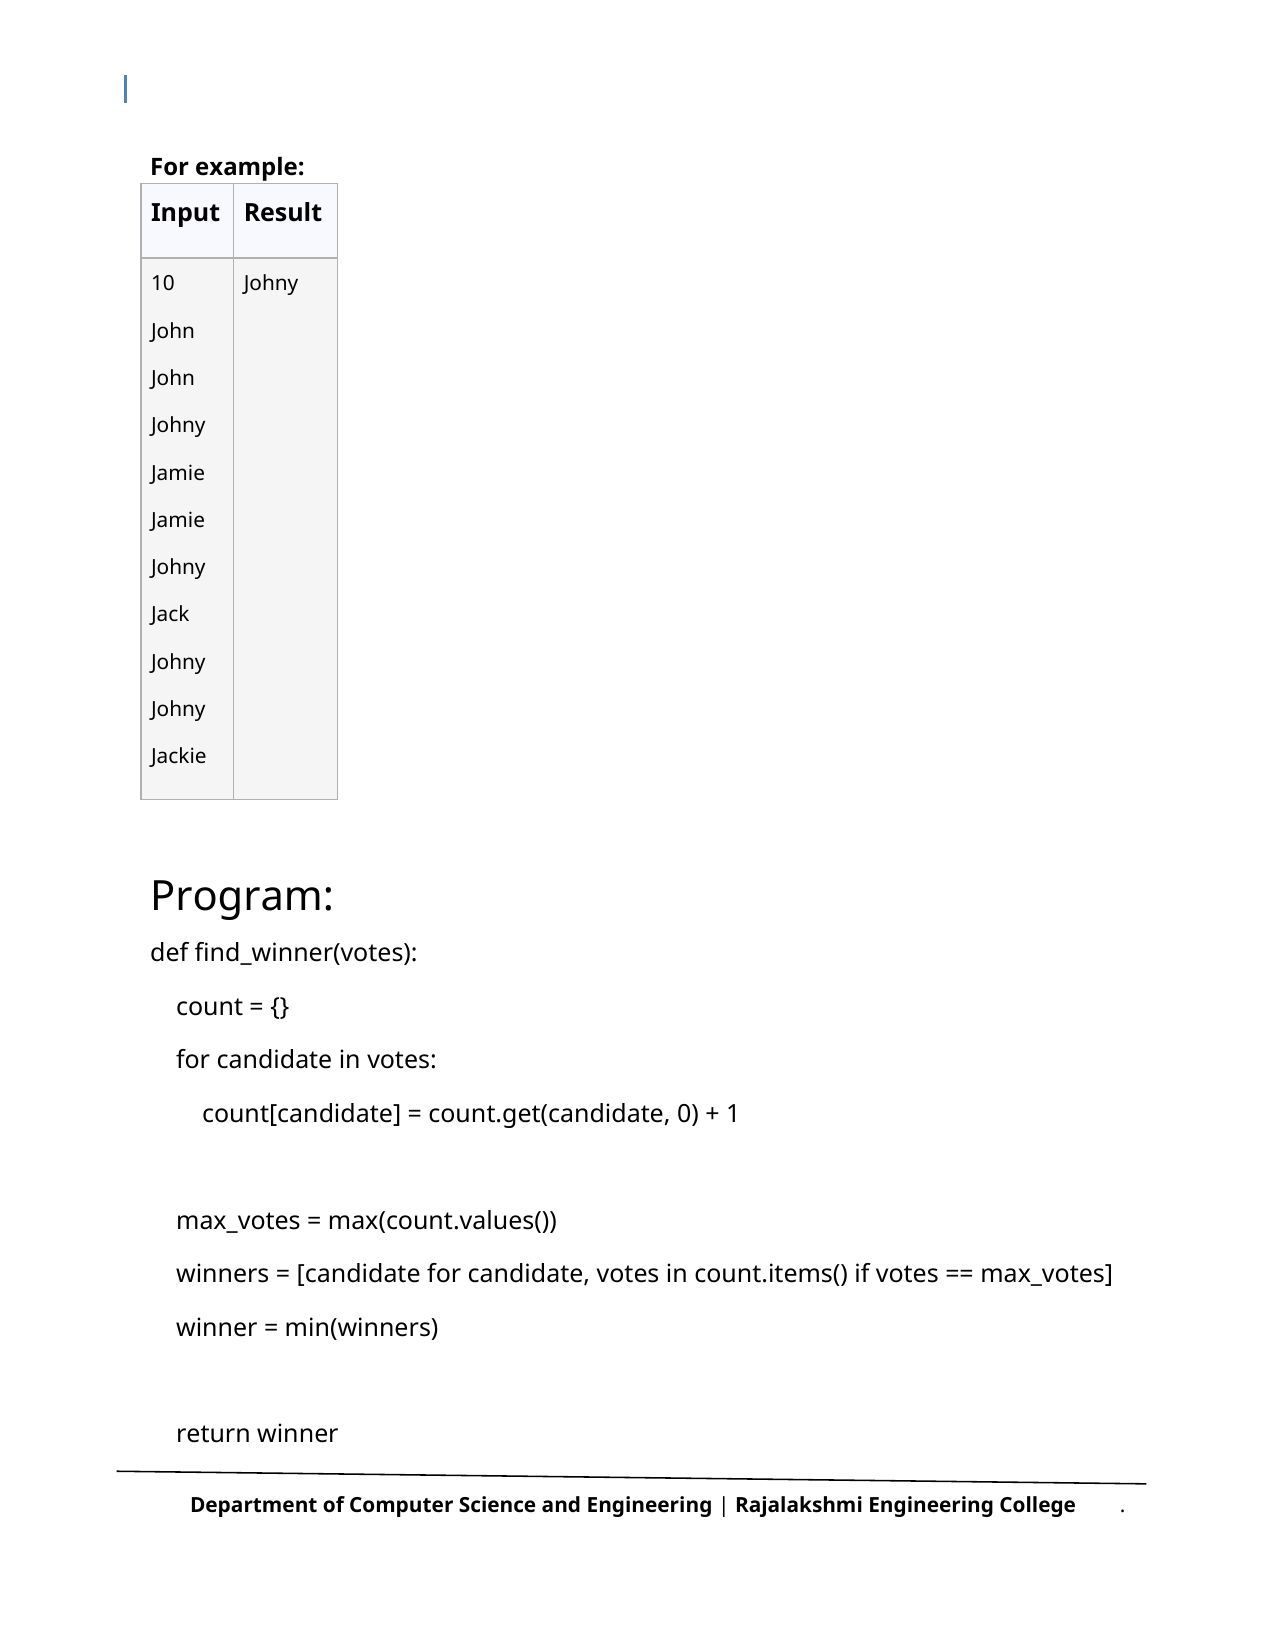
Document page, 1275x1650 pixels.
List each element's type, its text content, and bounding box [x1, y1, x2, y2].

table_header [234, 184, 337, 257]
text winners = [candidate for candidate, votes in count.items() if votes == max_votes] [150, 1256, 1125, 1290]
text count[candidate] = count.get(candidate, 0) + 1 [150, 1095, 1125, 1129]
text max_votes = max(count.values()) [150, 1202, 1125, 1236]
text For example: [150, 150, 1125, 183]
text def find_winner(votes): [150, 935, 1125, 969]
text count = {} [150, 988, 1125, 1023]
text for candidate in votes: [150, 1042, 1125, 1076]
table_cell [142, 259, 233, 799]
text Program: [150, 866, 1125, 923]
text return winner [150, 1416, 1125, 1450]
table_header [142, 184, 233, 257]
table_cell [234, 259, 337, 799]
text winner = min(winners) [150, 1309, 1125, 1343]
